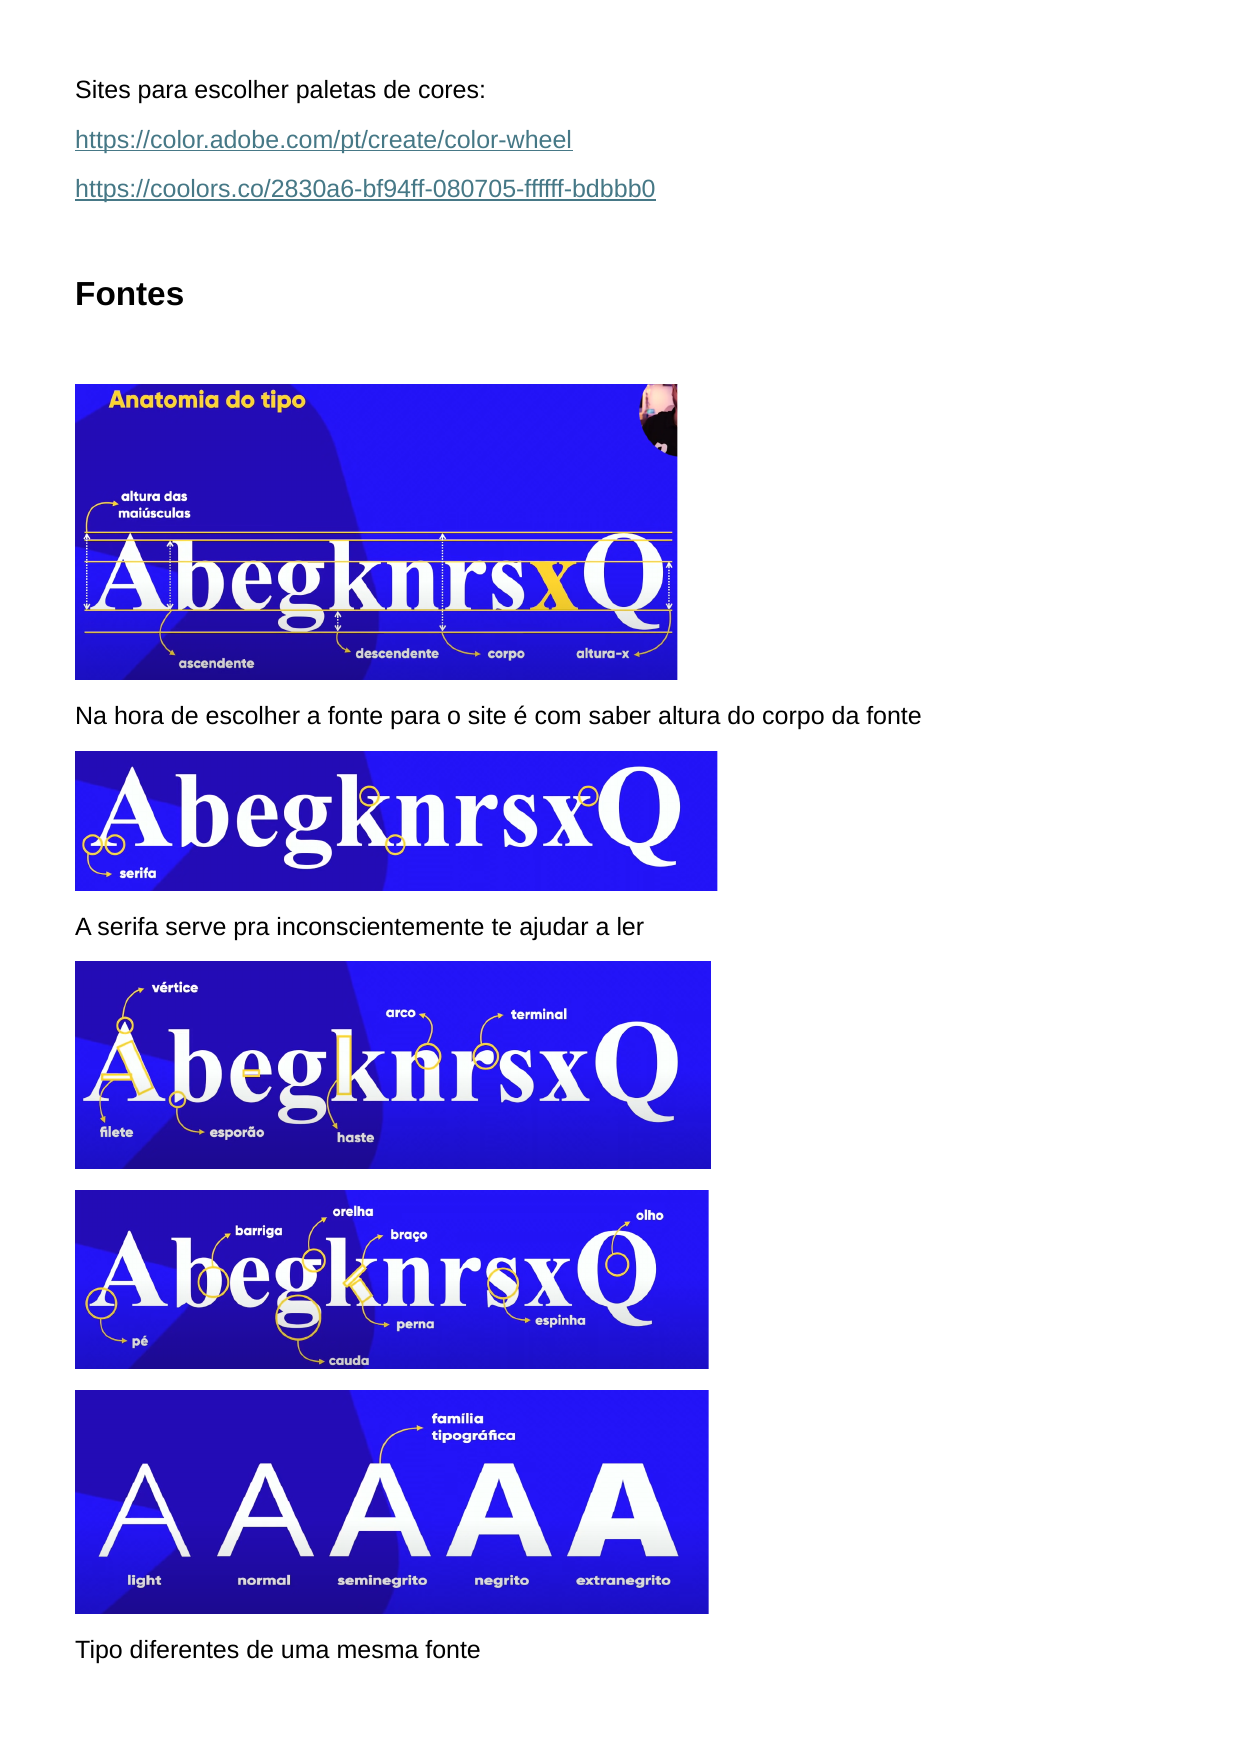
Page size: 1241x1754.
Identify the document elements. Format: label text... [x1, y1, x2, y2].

text Na hora de escolher a fonte para o site é com saber altura do corpo da fonte [75, 701, 1165, 730]
text Tipo diferentes de uma mesma fonte [75, 1635, 1165, 1664]
text Sites para escolher paletas de cores: [75, 75, 1165, 104]
picture [75, 1390, 709, 1614]
picture [75, 961, 711, 1169]
picture [75, 1190, 709, 1369]
text Fontes [75, 274, 1165, 312]
picture [75, 384, 678, 680]
text https://color.adobe.com/pt/create/color-wheel [75, 125, 1165, 153]
text A serifa serve pra inconscientemente te ajudar a ler [75, 912, 1165, 941]
text https://coolors.co/2830a6-bf94ff-080705-ffffff-bdbbb0 [75, 174, 1165, 203]
picture [75, 751, 718, 891]
